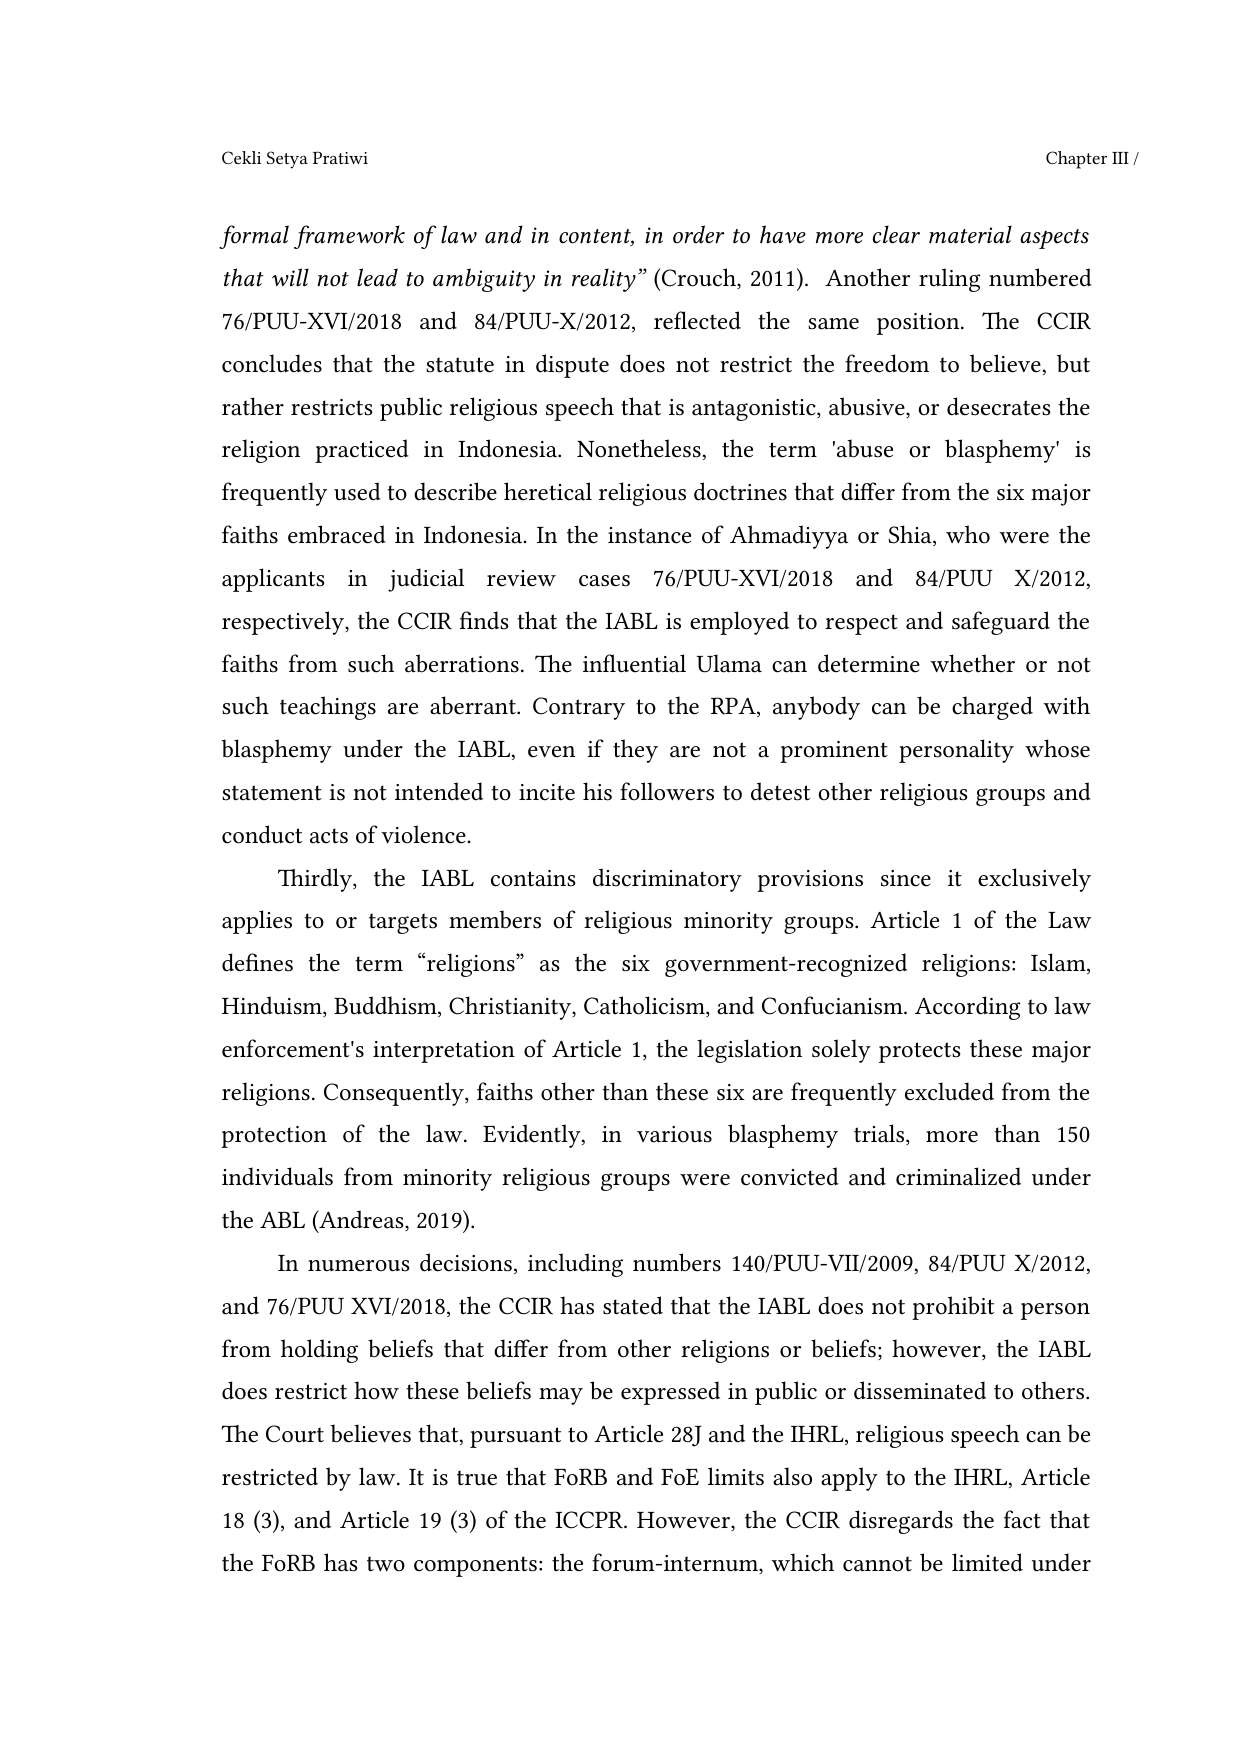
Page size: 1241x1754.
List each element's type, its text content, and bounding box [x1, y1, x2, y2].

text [221, 221, 1092, 849]
text Thirdly, the IABL contains discriminatory provisions since it exclusively applies to or targets members of religious minority groups. Article 1 of the Law defines the term “religions” as the six government-recognized religions: Islam, Hinduism, Buddhism, Christianity, Catholicism, and Confucianism. According to law enforcement's interpretation of Article 1, the legislation solely protects these major religions. Consequently, faiths other than these six are frequently excluded from the protection of the law. Evidently, in various blasphemy trials, more than 150 individuals from minority religious groups were convicted and criminalized under the ABL (Andreas, 2019). [221, 864, 1092, 1235]
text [221, 1249, 1092, 1577]
